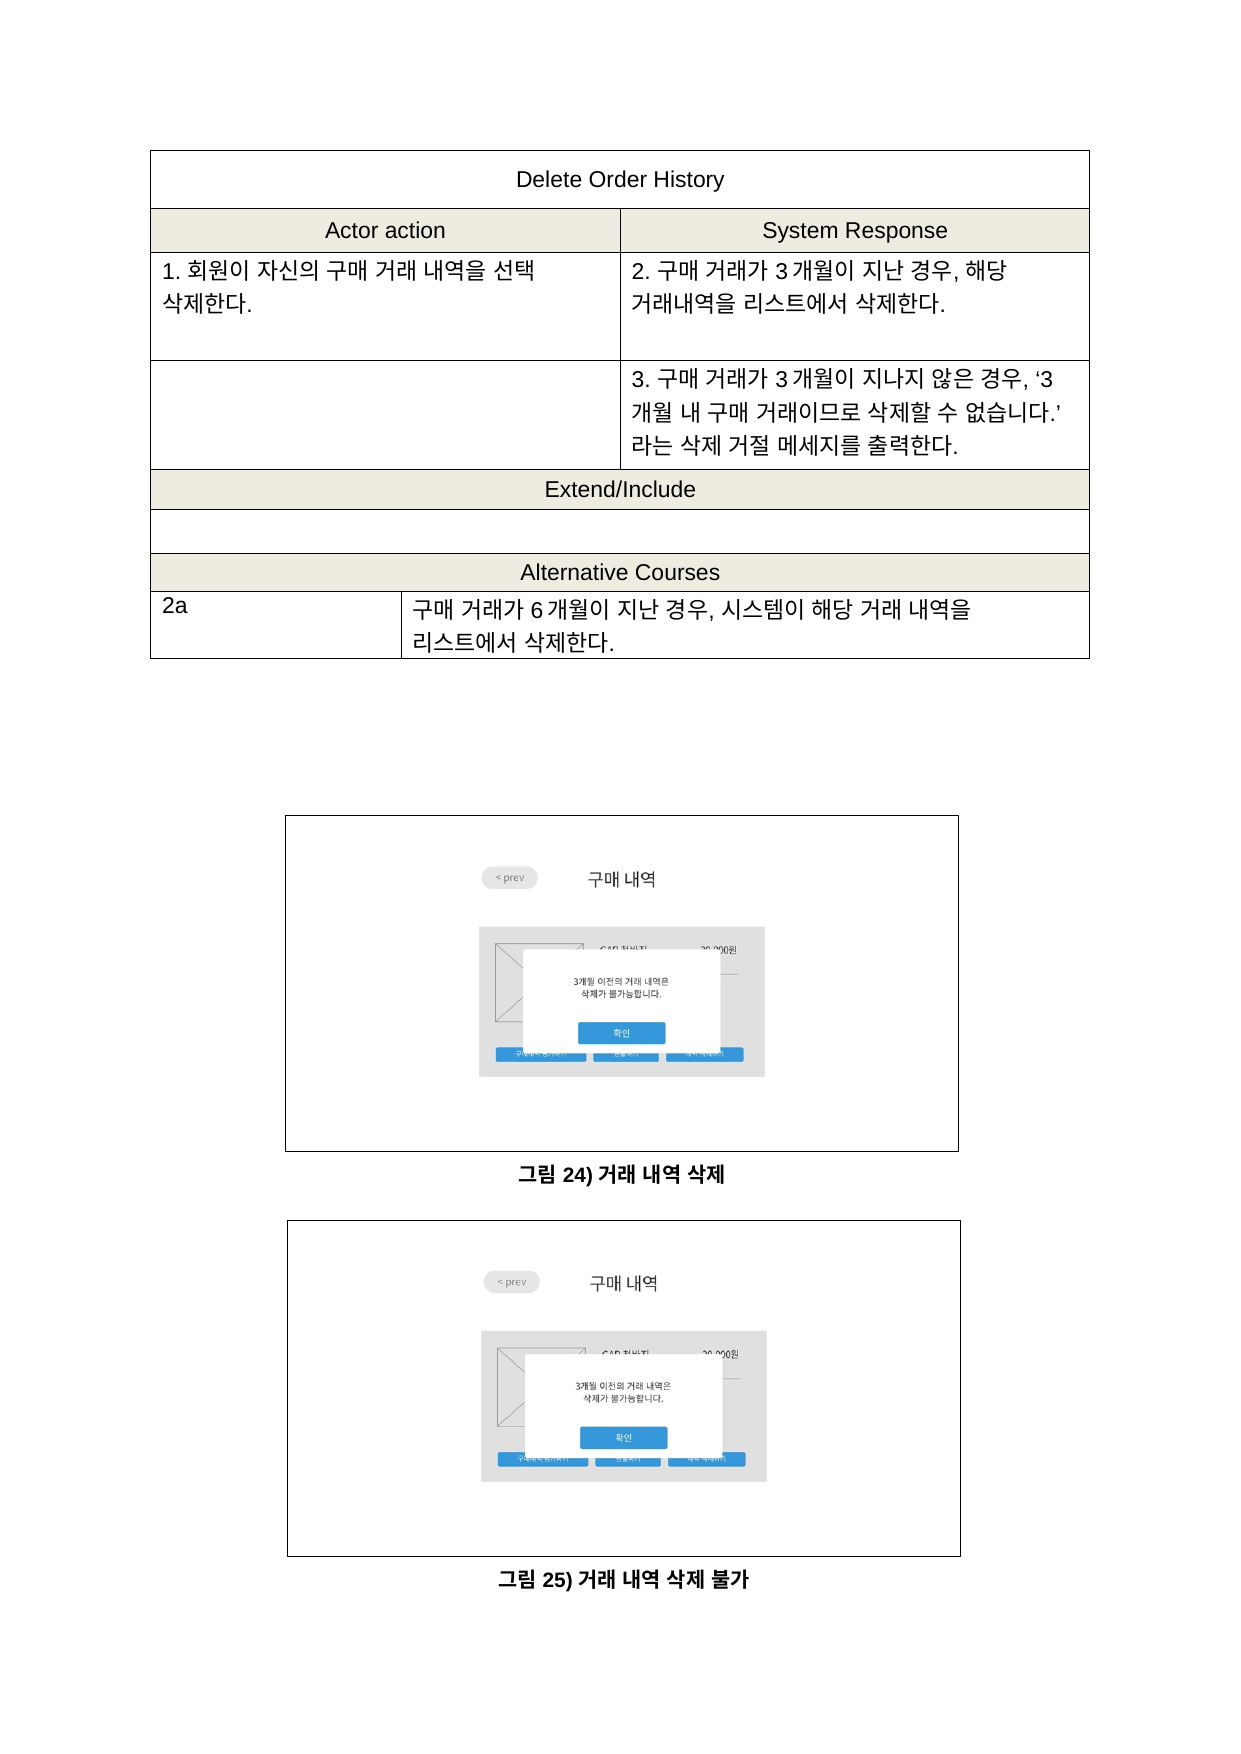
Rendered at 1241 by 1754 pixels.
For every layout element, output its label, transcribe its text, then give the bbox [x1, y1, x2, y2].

table_header Delete Order History [151, 151, 1089, 208]
table_cell 3. 구매 거래가 3개월이 지나지 않은 경우, ‘3개월 내 구매 거래이므로 삭제할 수 없습니다.’라는 삭제 거절 메세지를 출력한다. [621, 361, 1089, 469]
picture [288, 1221, 960, 1556]
table_cell 2a [151, 592, 401, 658]
table_cell Alternative Courses [151, 554, 1089, 591]
table_cell [151, 361, 620, 469]
picture [286, 816, 958, 1151]
table_cell [151, 510, 1089, 553]
table_cell 1. 회원이 자신의 구매 거래 내역을 선택 삭제한다. [151, 253, 620, 360]
table_cell System Response [621, 209, 1089, 252]
table_cell 2. 구매 거래가 3개월이 지난 경우, 해당 거래내역을 리스트에서 삭제한다. [621, 253, 1089, 360]
table_cell Actor action [151, 209, 620, 252]
table_cell Extend/Include [151, 470, 1089, 509]
table_cell 구매 거래가 6개월이 지난 경우, 시스템이 해당 거래 내역을 리스트에서 삭제한다. [402, 592, 1089, 658]
